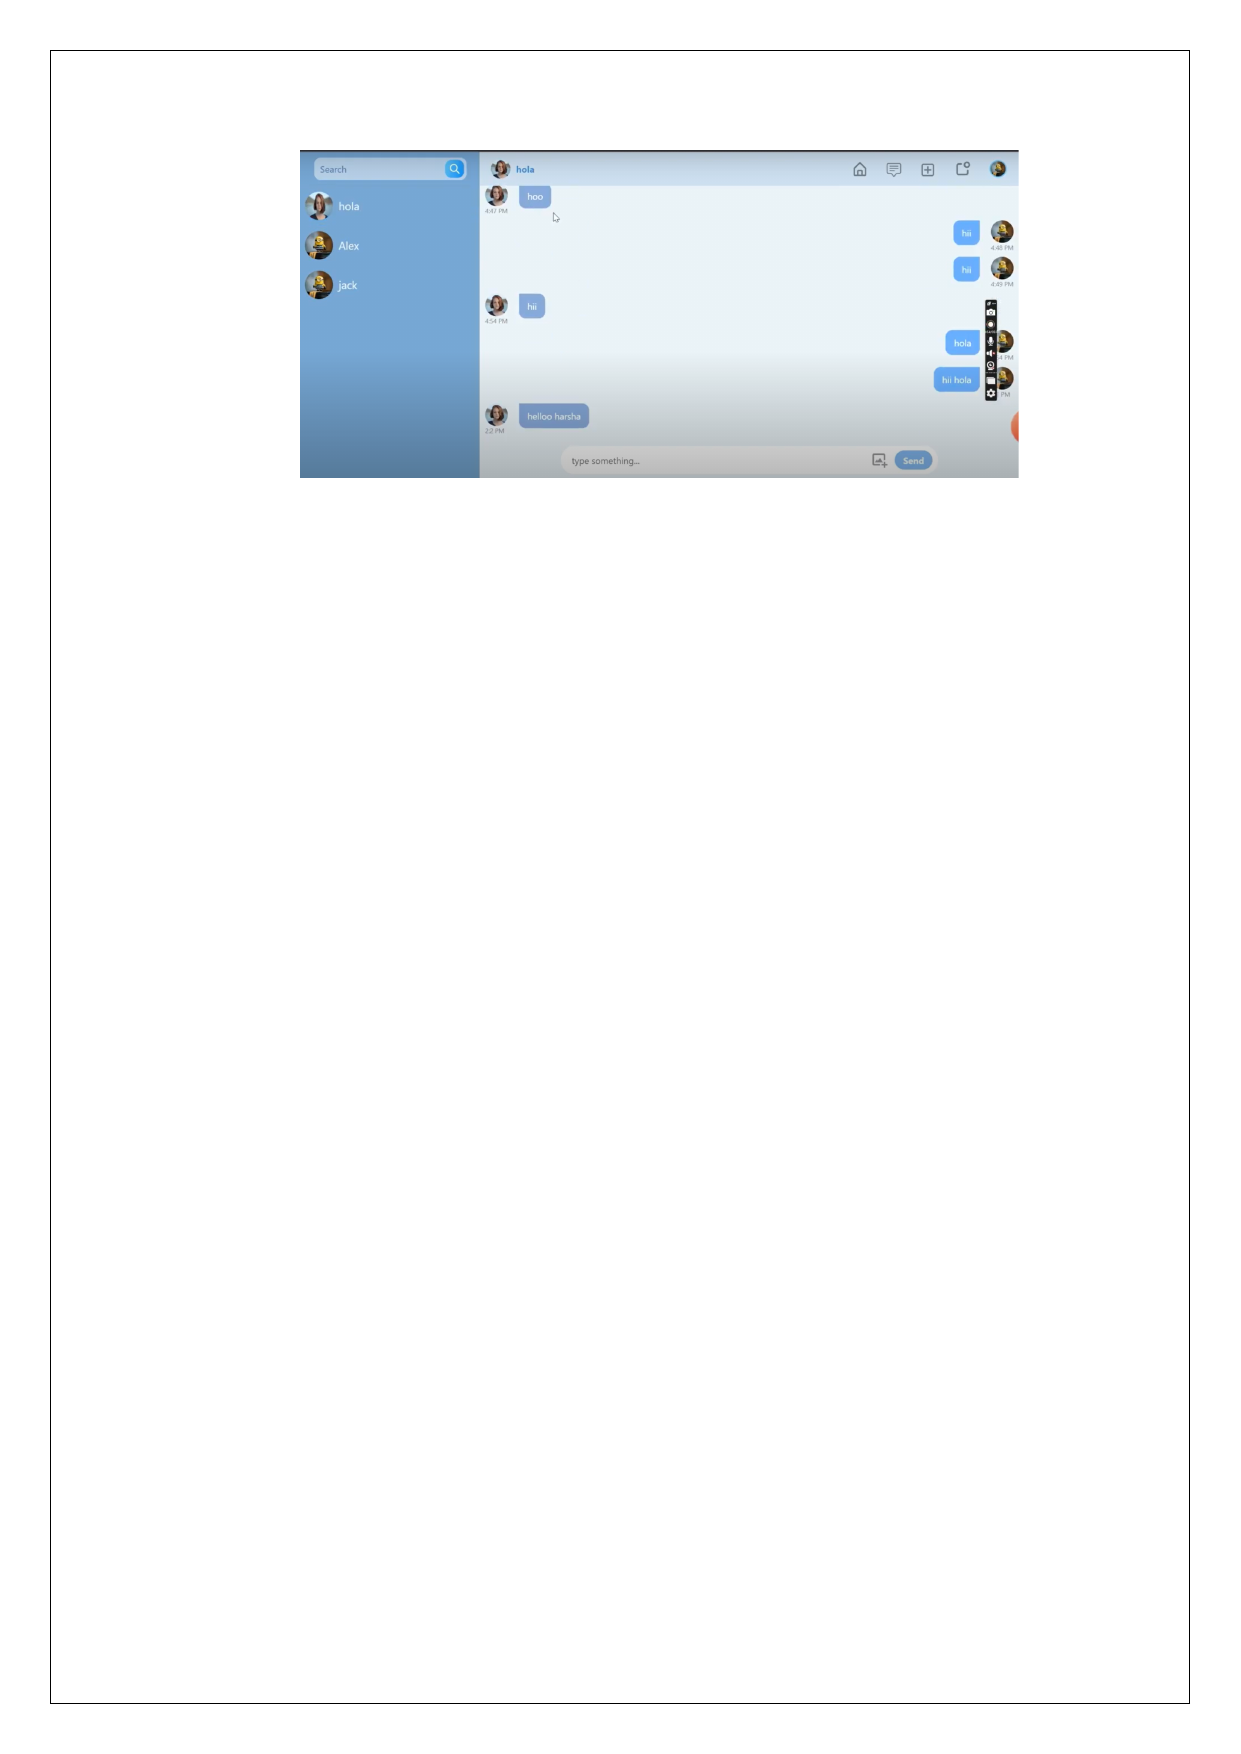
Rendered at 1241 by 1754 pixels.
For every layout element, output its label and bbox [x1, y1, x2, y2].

picture [300, 150, 1019, 478]
